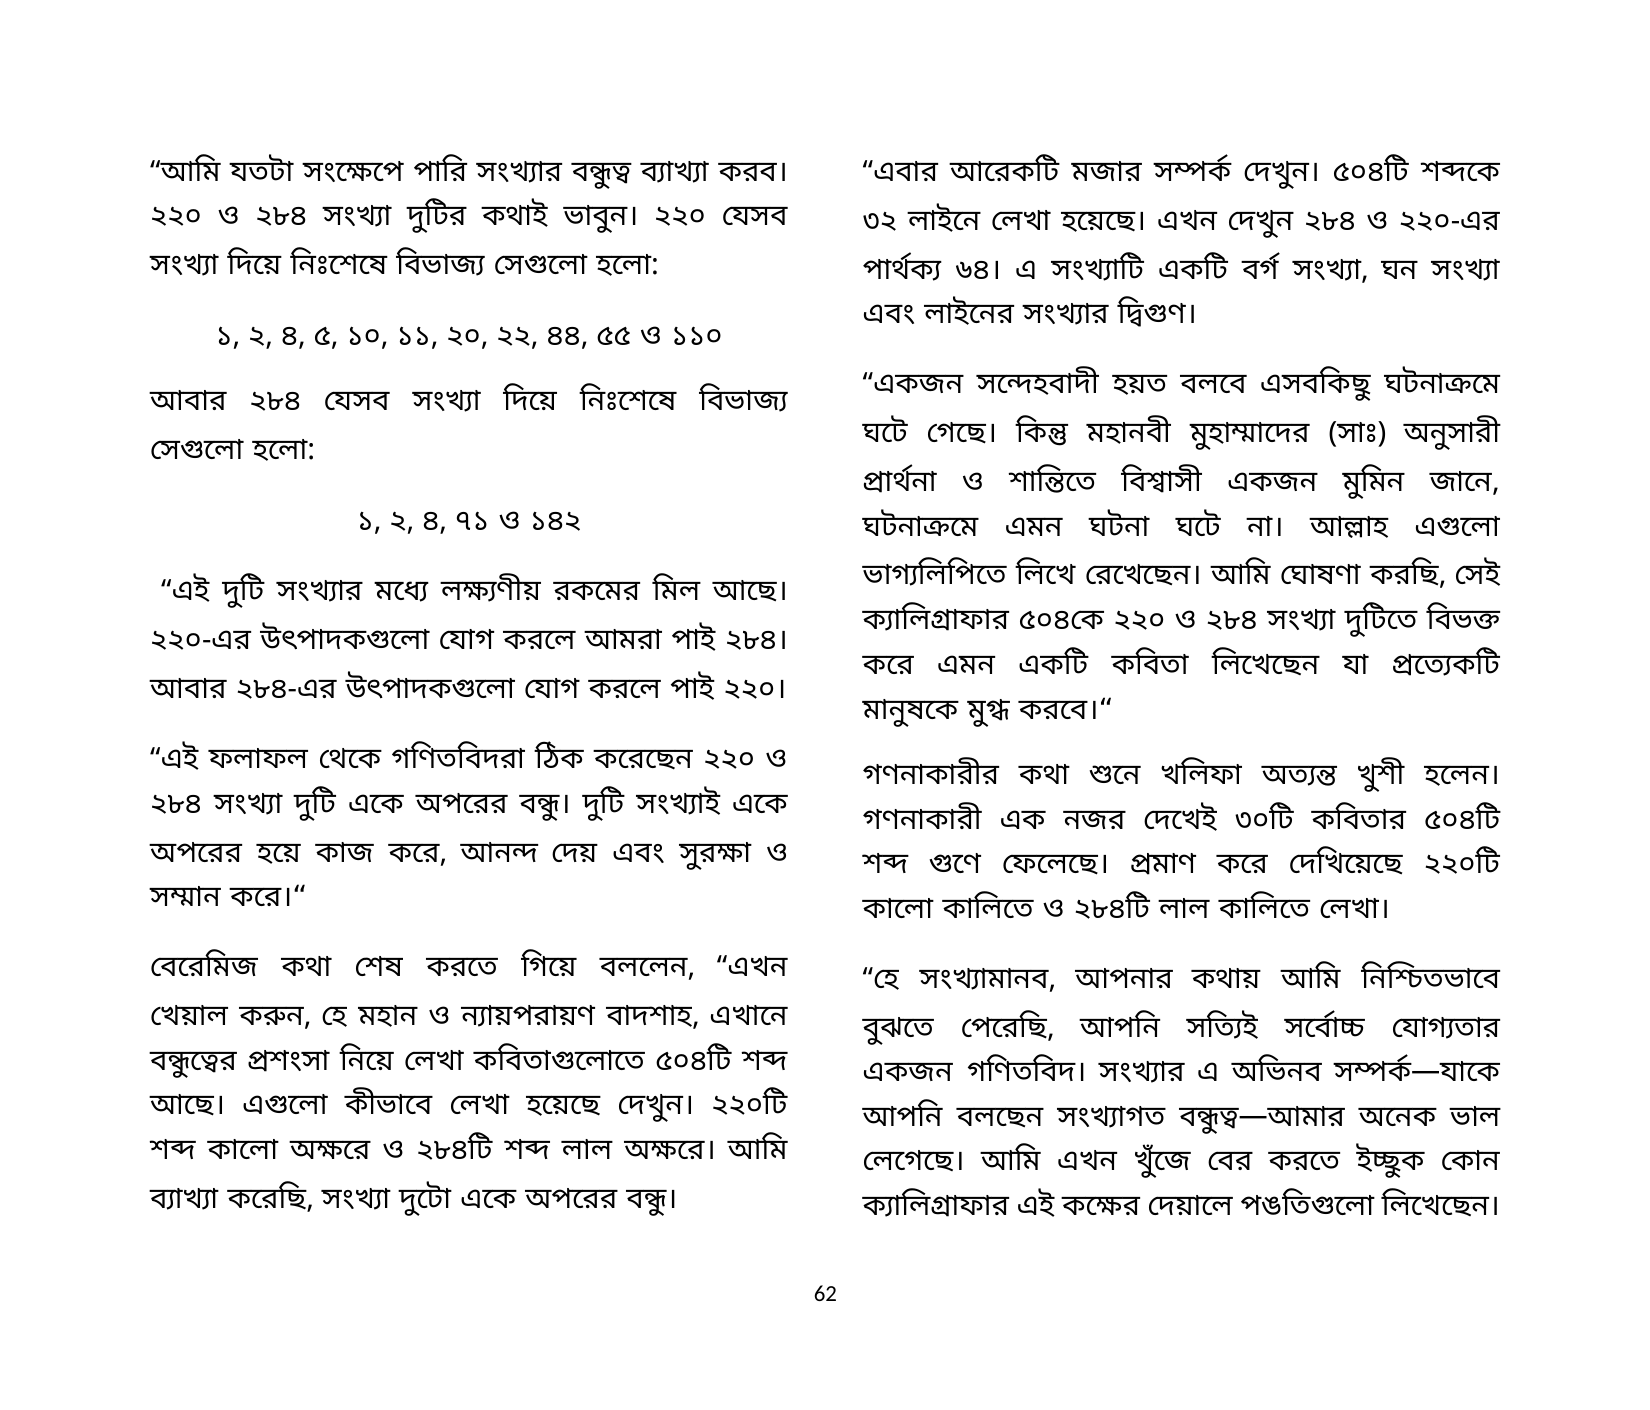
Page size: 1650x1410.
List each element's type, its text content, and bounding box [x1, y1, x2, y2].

text “আমি যতটা সংক্ষেপে পারি সংখ্যার বন্ধুত্ব ব্যাখ্যা করব। ২২০ ও ২৮৪ সংখ্যা দুটির কথাই ভাবুন। ২২০ যেসব সংখ্যা দিয়ে নিঃশেষে বিভাজ্য সেগুলো হলো: [150, 150, 787, 287]
text “এই দুটি সংখ্যার মধ্যে লক্ষ্যণীয় রকমের মিল আছে। ২২০-এর উৎপাদকগুলো যোগ করলে আমরা পাই ২৮৪। আবার ২৮৪-এর উৎপাদকগুলো যোগ করলে পাই ২২০। [150, 569, 787, 710]
text “এবার আরেকটি মজার সম্পর্ক দেখুন। ৫০৪টি শব্দকে ৩২ লাইনে লেখা হয়েছে। এখন দেখুন ২৮৪ ও ২২০-এর পার্থক্য ৬৪। এ সংখ্যাটি একটি বর্গ সংখ্যা, ঘন সংখ্যা এবং লাইনের সংখ্যার দ্বিগুণ। [862, 150, 1500, 336]
text ১, ২, ৪, ৫, ১০, ১১, ২০, ২২, ৪৪, ৫৫ ও ১১০ [150, 314, 787, 357]
text আবার ২৮৪ যেসব সংখ্যা দিয়ে নিঃশেষে বিভাজ্য সেগুলো হলো: [150, 384, 787, 472]
text ১, ২, ৪, ৭১ ও ১৪২ [150, 499, 787, 542]
text গণনাকারীর কথা শুনে খলিফা অত্যন্ত খুশী হলেন। গণনাকারী এক নজর দেখেই ৩০টি কবিতার ৫০৪টি শব্দ গুণে ফেলেছে। প্রমাণ করে দেখিয়েছে ২২০টি কালো কালিতে ও ২৮৪টি লাল কালিতে লেখা। [862, 758, 1500, 930]
text “এই ফলাফল থেকে গণিতবিদরা ঠিক করেছেন ২২০ ও ২৮৪ সংখ্যা দুটি একে অপরের বন্ধু। দুটি সংখ্যাই একে অপরের হয়ে কাজ করে, আনন্দ দেয় এবং সুরক্ষা ও সম্মান করে।“ [150, 737, 787, 918]
text বেরেমিজ কথা শেষ করতে গিয়ে বললেন, “এখন খেয়াল করুন, হে মহান ও ন্যায়পরায়ণ বাদশাহ, এখানে বন্ধুত্বের প্রশংসা নিয়ে লেখা কবিতাগুলোতে ৫০৪টি শব্দ আছে। এগুলো কীভাবে লেখা হয়েছে দেখুন। ২২০টি শব্দ কালো অক্ষরে ও ২৮৪টি শব্দ লাল অক্ষরে। আমি ব্যাখ্যা করেছি, সংখ্যা দুটো একে অপরের বন্ধু। [150, 945, 787, 1220]
text “একজন সন্দেহবাদী হয়ত বলবে এসবকিছু ঘটনাক্রমে ঘটে গেছে। কিন্তু মহানবী মুহাম্মাদের (সাঃ) অনুসারী প্রার্থনা ও শান্তিতে বিশ্বাসী একজন মুমিন জানে, ঘটনাক্রমে এমন ঘটনা ঘটে না। আল্লাহ এগুলো ভাগ্যলিপিতে লিখে রেখেছেন। আমি ঘোষণা করছি, সেই ক্যালিগ্রাফার ৫০৪কে ২২০ ও ২৮৪ সংখ্যা দুটিতে বিভক্ত করে এমন একটি কবিতা লিখেছেন যা প্রত্যেকটি মানুষকে মুগ্ধ করবে।“ [862, 362, 1500, 731]
